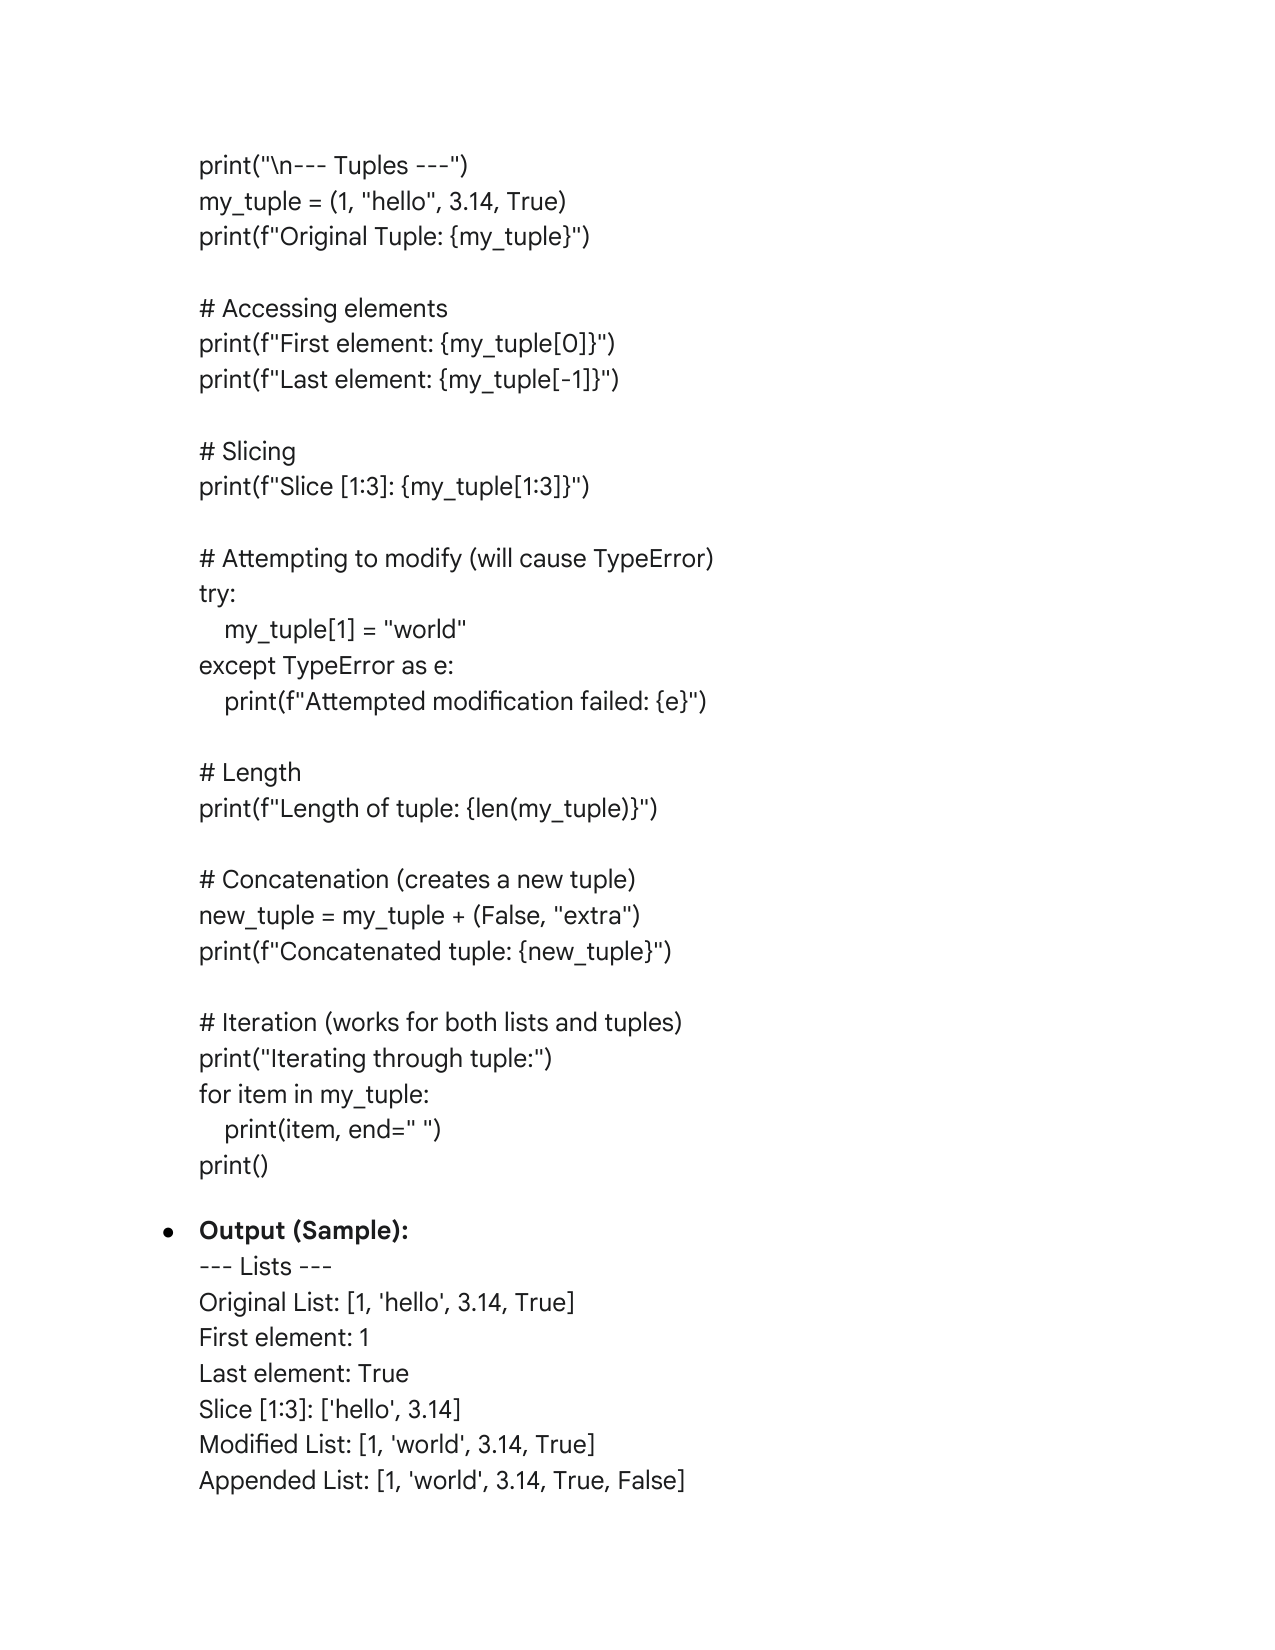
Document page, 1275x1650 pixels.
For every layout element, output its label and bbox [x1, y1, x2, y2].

list [161, 150, 1125, 1212]
list [161, 1215, 1125, 1497]
